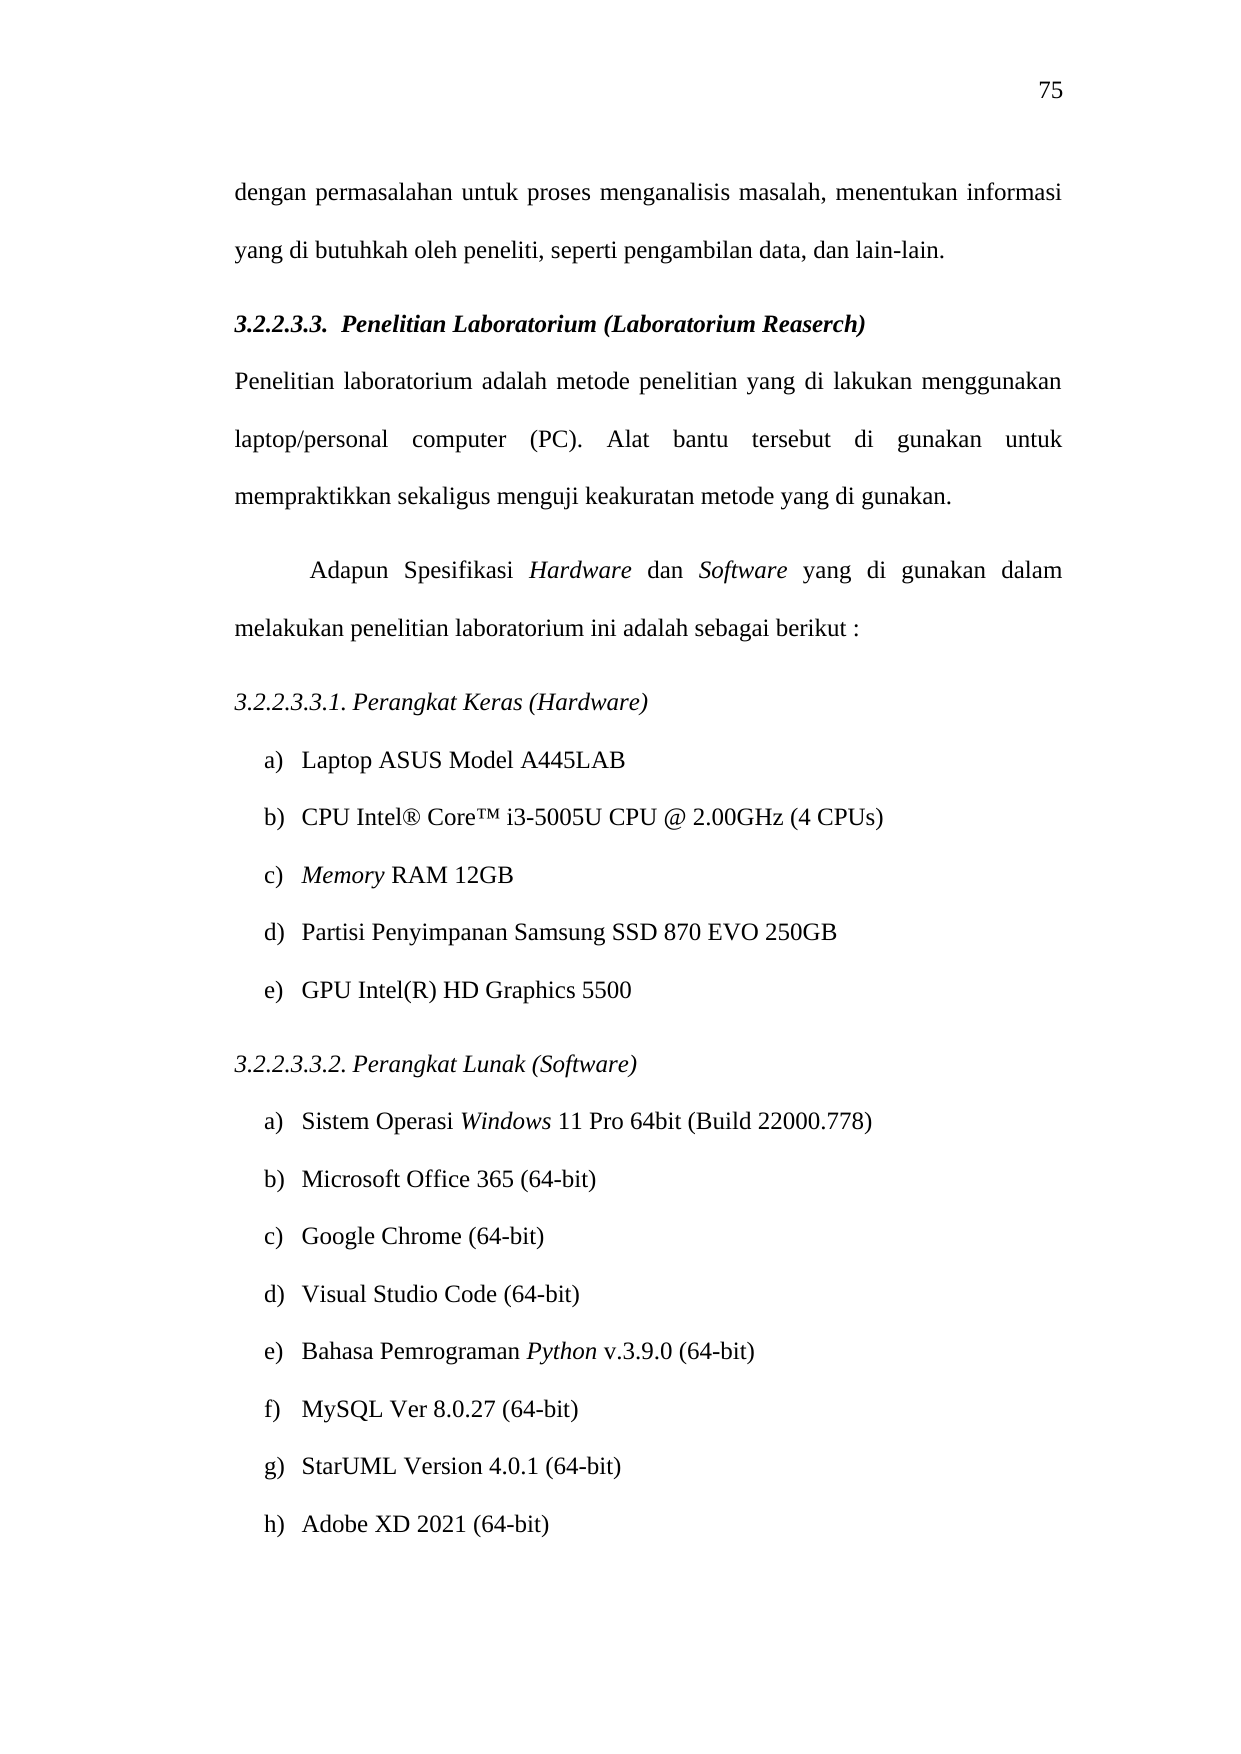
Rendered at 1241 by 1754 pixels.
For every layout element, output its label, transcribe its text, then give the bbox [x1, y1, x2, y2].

list Microsoft Office 365 (64-bit) [264, 1164, 1063, 1193]
list Bahasa Pemrograman Python v.3.9.0 (64-bit) [264, 1336, 1063, 1365]
list StarUML Version 4.0.1 (64-bit) [264, 1451, 1063, 1480]
list Memory RAM 12GB [264, 860, 1063, 888]
text Penelitian laboratorium adalah metode penelitian yang di lakukan menggunakan laptop/personal computer (PC). Alat bantu tersebut di gunakan untuk mempraktikkan sekaligus menguji keakuratan metode yang di gunakan. [234, 366, 1063, 510]
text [234, 177, 1063, 263]
text Adapun Spesifikasi Hardware dan Software yang di gunakan dalam melakukan penelitian laboratorium ini adalah sebagai berikut : [234, 556, 1063, 642]
subtitle Penelitian Laboratorium (Laboratorium Reaserch) [234, 309, 1063, 338]
subtitle Perangkat Lunak (Software) [234, 1049, 1063, 1078]
list MySQL Ver 8.0.27 (64-bit) [264, 1394, 1063, 1423]
list Google Chrome (64-bit) [264, 1221, 1063, 1250]
list GPU Intel(R) HD Graphics 5500 [264, 975, 1063, 1003]
list Laptop ASUS Model A445LAB [264, 745, 1063, 773]
list Adobe XD 2021 (64-bit) [264, 1509, 1063, 1538]
list Partisi Penyimpanan Samsung SSD 870 EVO 250GB [264, 917, 1063, 946]
list Sistem Operasi Windows 11 Pro 64bit (Build 22000.778) [264, 1106, 1063, 1135]
subtitle Perangkat Keras (Hardware) [234, 687, 1063, 716]
list CPU Intel® Core™ i3-5005U CPU @ 2.00GHz (4 CPUs) [264, 802, 1063, 831]
list Visual Studio Code (64-bit) [264, 1279, 1063, 1308]
